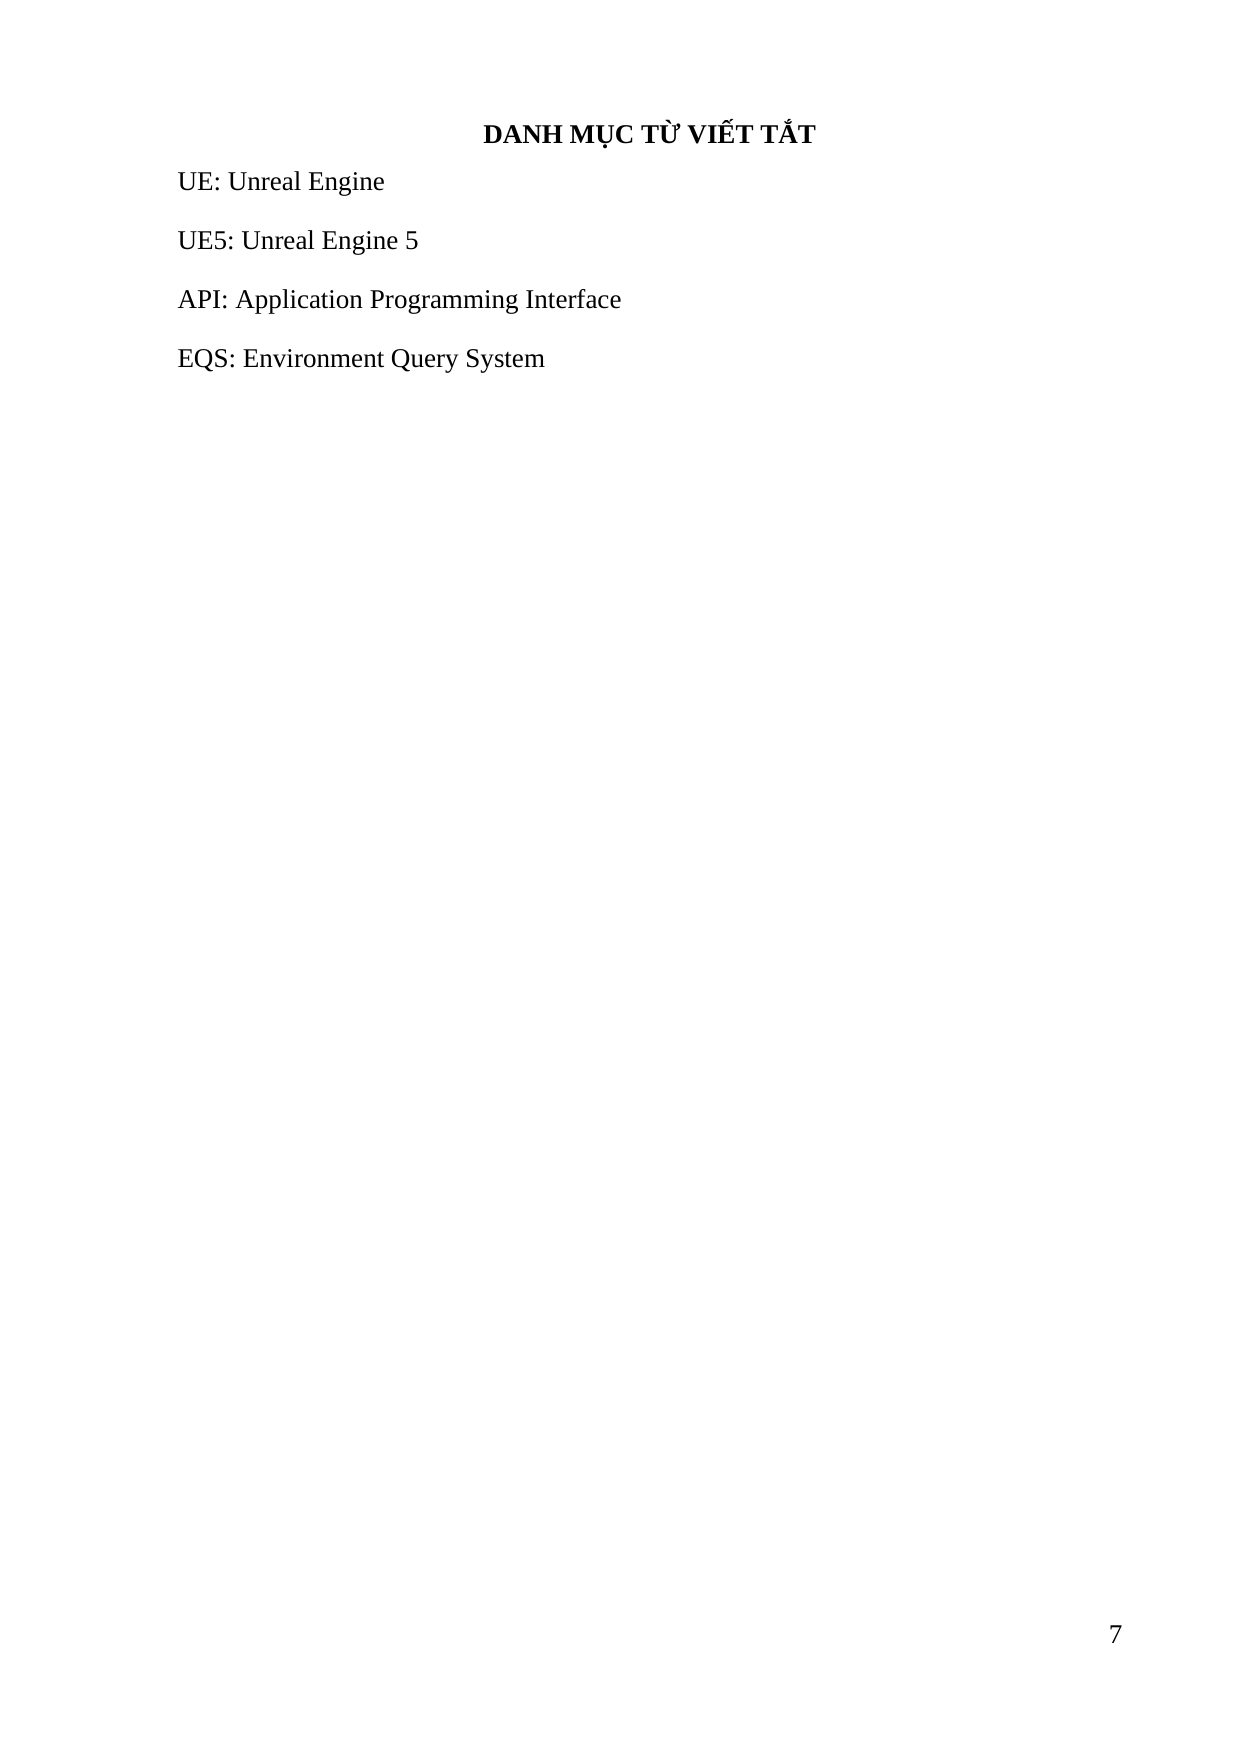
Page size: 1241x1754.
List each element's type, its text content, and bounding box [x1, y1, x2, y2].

text EQS: Environment Query System [177, 342, 1122, 373]
text UE: Unreal Engine [177, 165, 1122, 196]
text API: Application Programming Interface [177, 283, 1122, 314]
text DANH MỤC TỪ VIẾT TẮT [177, 118, 1122, 149]
text UE5: Unreal Engine 5 [177, 224, 1122, 255]
